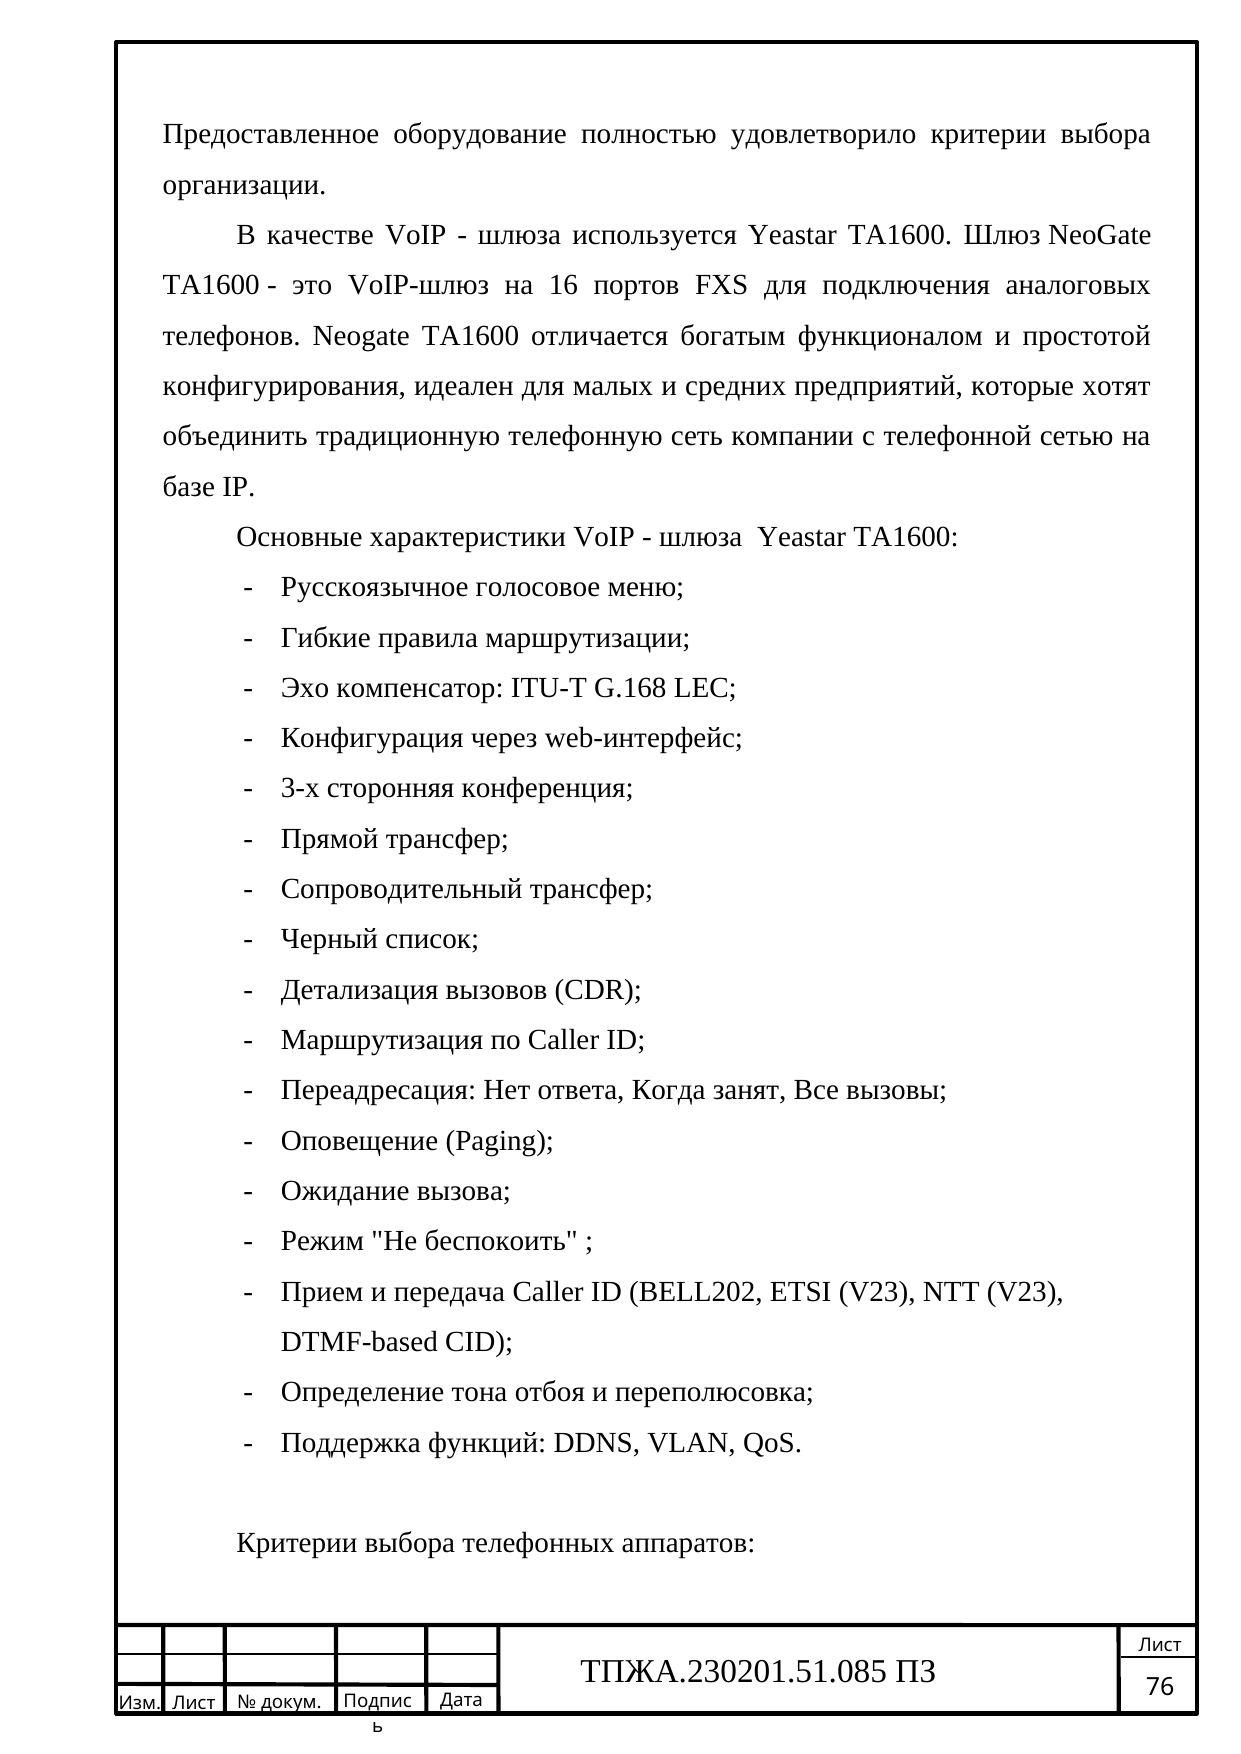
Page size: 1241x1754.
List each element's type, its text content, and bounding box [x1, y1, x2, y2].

list Конфигурация через web-интерфейс; [243, 720, 1152, 754]
list 3-х сторонняя конференция; [243, 771, 1152, 804]
list Сопроводительный трансфер; [243, 871, 1152, 905]
text Основные характеристики VoIP - шлюза Yeastar TA1600: [742, 519, 1152, 553]
list Режим "Не беспокоить" ; [243, 1223, 1152, 1257]
list Гибкие правила маршрутизации; [243, 620, 1152, 653]
list Маршрутизация по Caller ID; [243, 1022, 1152, 1056]
text Основные характеристики VoIP - шлюза Yeastar TA1600: [162, 519, 573, 553]
list Поддержка функций: DDNS, VLAN, QoS. [243, 1425, 1152, 1458]
list Черный список; [243, 922, 1152, 955]
list Переадресация: Нет ответа, Когда занят, Все вызовы; [243, 1072, 1152, 1106]
list Определение тона отбоя и переполюсовка; [243, 1374, 1152, 1408]
list Прямой трансфер; [243, 821, 1152, 854]
list Русскоязычное голосовое меню; [243, 569, 1152, 603]
list Оповещение (Paging); [243, 1123, 1152, 1156]
list Прием и передача Caller ID (BELL202, ETSI (V23), NTT (V23), DTMF-based CID); [243, 1274, 1152, 1358]
list Детализация вызовов (CDR); [243, 972, 1152, 1005]
text В качестве VoIP - шлюза используется Yeastar TA1600. Шлюз NeoGate TA1600 - это VoIP-шлюз на 16 портов FXS для подключения аналоговых телефонов. Neogate TA1600 отличается богатым функционалом и простотой конфигурирования, идеален для малых и средних предприятий, которые хотят объединить традиционную телефонную сеть компании с телефонной сетью на базе IP. [162, 217, 1152, 332]
list Ожидание вызова; [243, 1173, 1152, 1207]
text В качестве VoIP - шлюза используется Yeastar TA1600. Шлюз NeoGate TA1600 - это VoIP-шлюз на 16 портов FXS для подключения аналоговых телефонов. Neogate TA1600 отличается богатым функционалом и простотой конфигурирования, идеален для малых и средних предприятий, которые хотят объединить традиционную телефонную сеть компании с телефонной сетью на базе IP. [162, 335, 1152, 502]
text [162, 117, 1152, 200]
list Эхо компенсатор: ITU-T G.168 LEC; [243, 670, 1152, 703]
text Критерии выбора телефонных аппаратов: [162, 1525, 1152, 1559]
